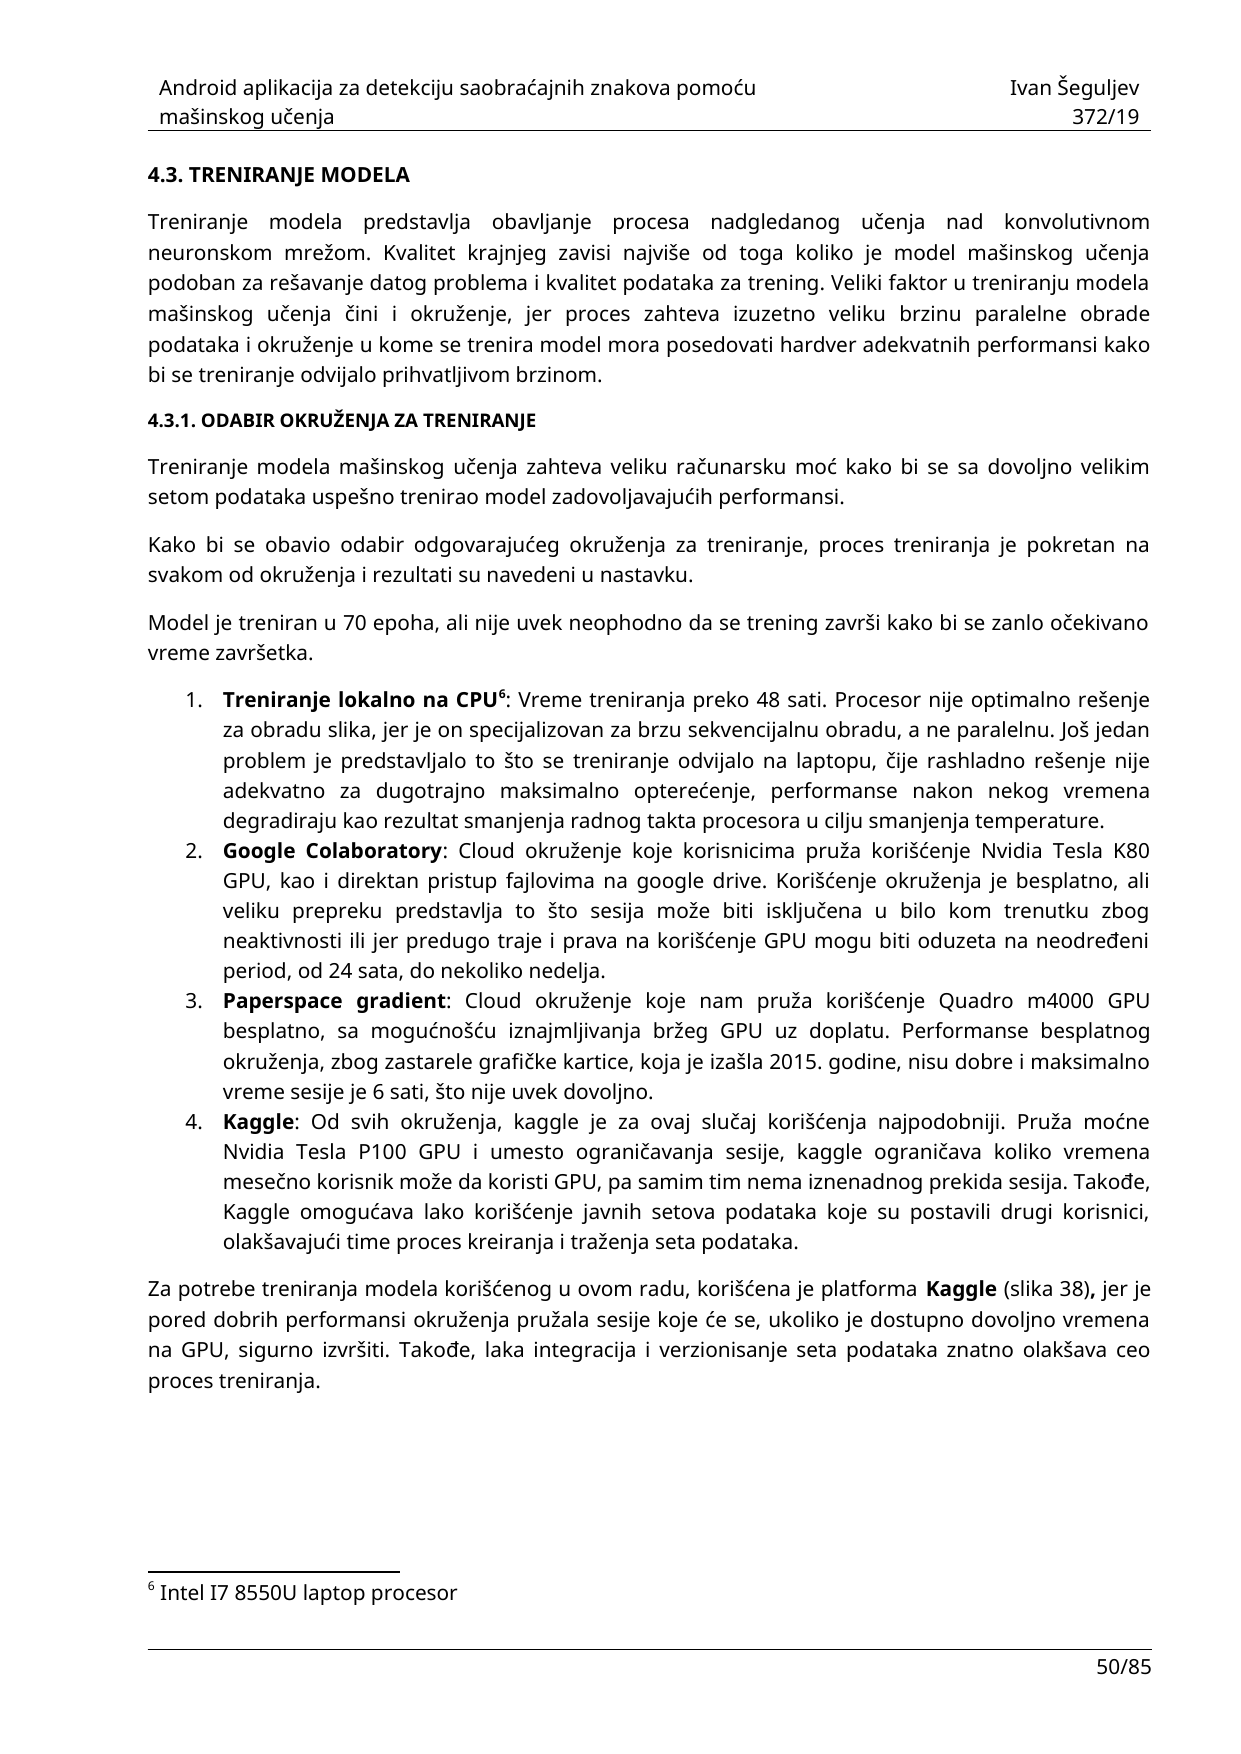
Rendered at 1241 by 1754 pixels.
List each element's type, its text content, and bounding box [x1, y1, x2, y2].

text Kako bi se obavio odabir odgovarajućeg okruženja za treniranje, proces treniranja je pokretan na svakom od okruženja i rezultati su navedeni u nastavku. [148, 530, 1152, 589]
list Paperspace gradient: Cloud okruženje koje nam pruža korišćenje Quadro m4000 GPU besplatno, sa mogućnošću iznajmljivanja bržeg GPU uz doplatu. Performanse besplatnog okruženja, zbog zastarele grafičke kartice, koja je izašla 2015. godine, nisu dobre i maksimalno vreme sesije je 6 sati, što nije uvek dovoljno. [185, 987, 1152, 1105]
subtitle 4.3. TRENIRANJE MODELA [148, 160, 1152, 188]
subtitle 4.3.1. ODABIR OKRUŽENJA ZA TRENIRANJE [148, 408, 1152, 433]
text Model je treniran u 70 epoha, ali nije uvek neophodno da se trening završi kako bi se zanlo očekivano vreme završetka. [148, 608, 1152, 667]
text Treniranje modela mašinskog učenja zahteva veliku računarsku moć kako bi se sa dovoljno velikim setom podataka uspešno trenirao model zadovoljavajućih performansi. [148, 452, 1152, 511]
text Treniranje modela predstavlja obavljanje procesa nadgledanog učenja nad konvolutivnom neuronskom mrežom. Kvalitet krajnjeg zavisi najviše od toga koliko je model mašinskog učenja podoban za rešavanje datog problema i kvalitet podataka za trening. Veliki faktor u treniranju modela mašinskog učenja čini i okruženje, jer proces zahteva izuzetno veliku brzinu paralelne obrade podataka i okruženje u kome se trenira model mora posedovati hardver adekvatnih performansi kako bi se treniranje odvijalo prihvatljivom brzinom. [148, 207, 1152, 389]
list Google Colaboratory: Cloud okruženje koje korisnicima pruža korišćenje Nvidia Tesla K80 GPU, kao i direktan pristup fajlovima na google drive. Korišćenje okruženja je besplatno, ali veliku prepreku predstavlja to što sesija može biti isključena u bilo kom trenutku zbog neaktivnosti ili jer predugo traje i prava na korišćenje GPU mogu biti oduzeta na neodređeni period, od 24 sata, do nekoliko nedelja. [185, 836, 1152, 985]
list Kaggle: Od svih okruženja, kaggle je za ovaj slučaj korišćenja najpodobniji. Pruža moćne Nvidia Tesla P100 GPU i umesto ograničavanja sesije, kaggle ograničava koliko vremena mesečno korisnik može da koristi GPU, pa samim tim nema iznenadnog prekida sesija. Takođe, Kaggle omogućava lako korišćenje javnih setova podataka koje su postavili drugi korisnici, olakšavajući time proces kreiranja i traženja seta podataka. [185, 1107, 1152, 1256]
text Za potrebe treniranja modela korišćenog u ovom radu, korišćena je platforma Kaggle (slika 38), jer je pored dobrih performansi okruženja pružala sesije koje će se, ukoliko je dostupno dovoljno vremena na GPU, sigurno izvršiti. Takođe, laka integracija i verzionisanje seta podataka znatno olakšava ceo proces treniranja. [148, 1274, 1152, 1394]
list Treniranje lokalno na CPU: Vreme treniranja preko 48 sati. Procesor nije optimalno rešenje za obradu slika, jer je on specijalizovan za brzu sekvencijalnu obradu, a ne paralelnu. Još jedan problem je predstavljalo to što se treniranje odvijalo na laptopu, čije rashladno rešenje nije adekvatno za dugotrajno maksimalno opterećenje, performanse nakon nekog vremena degradiraju kao rezultat smanjenja radnog takta procesora u cilju smanjenja temperature. [185, 686, 1152, 834]
